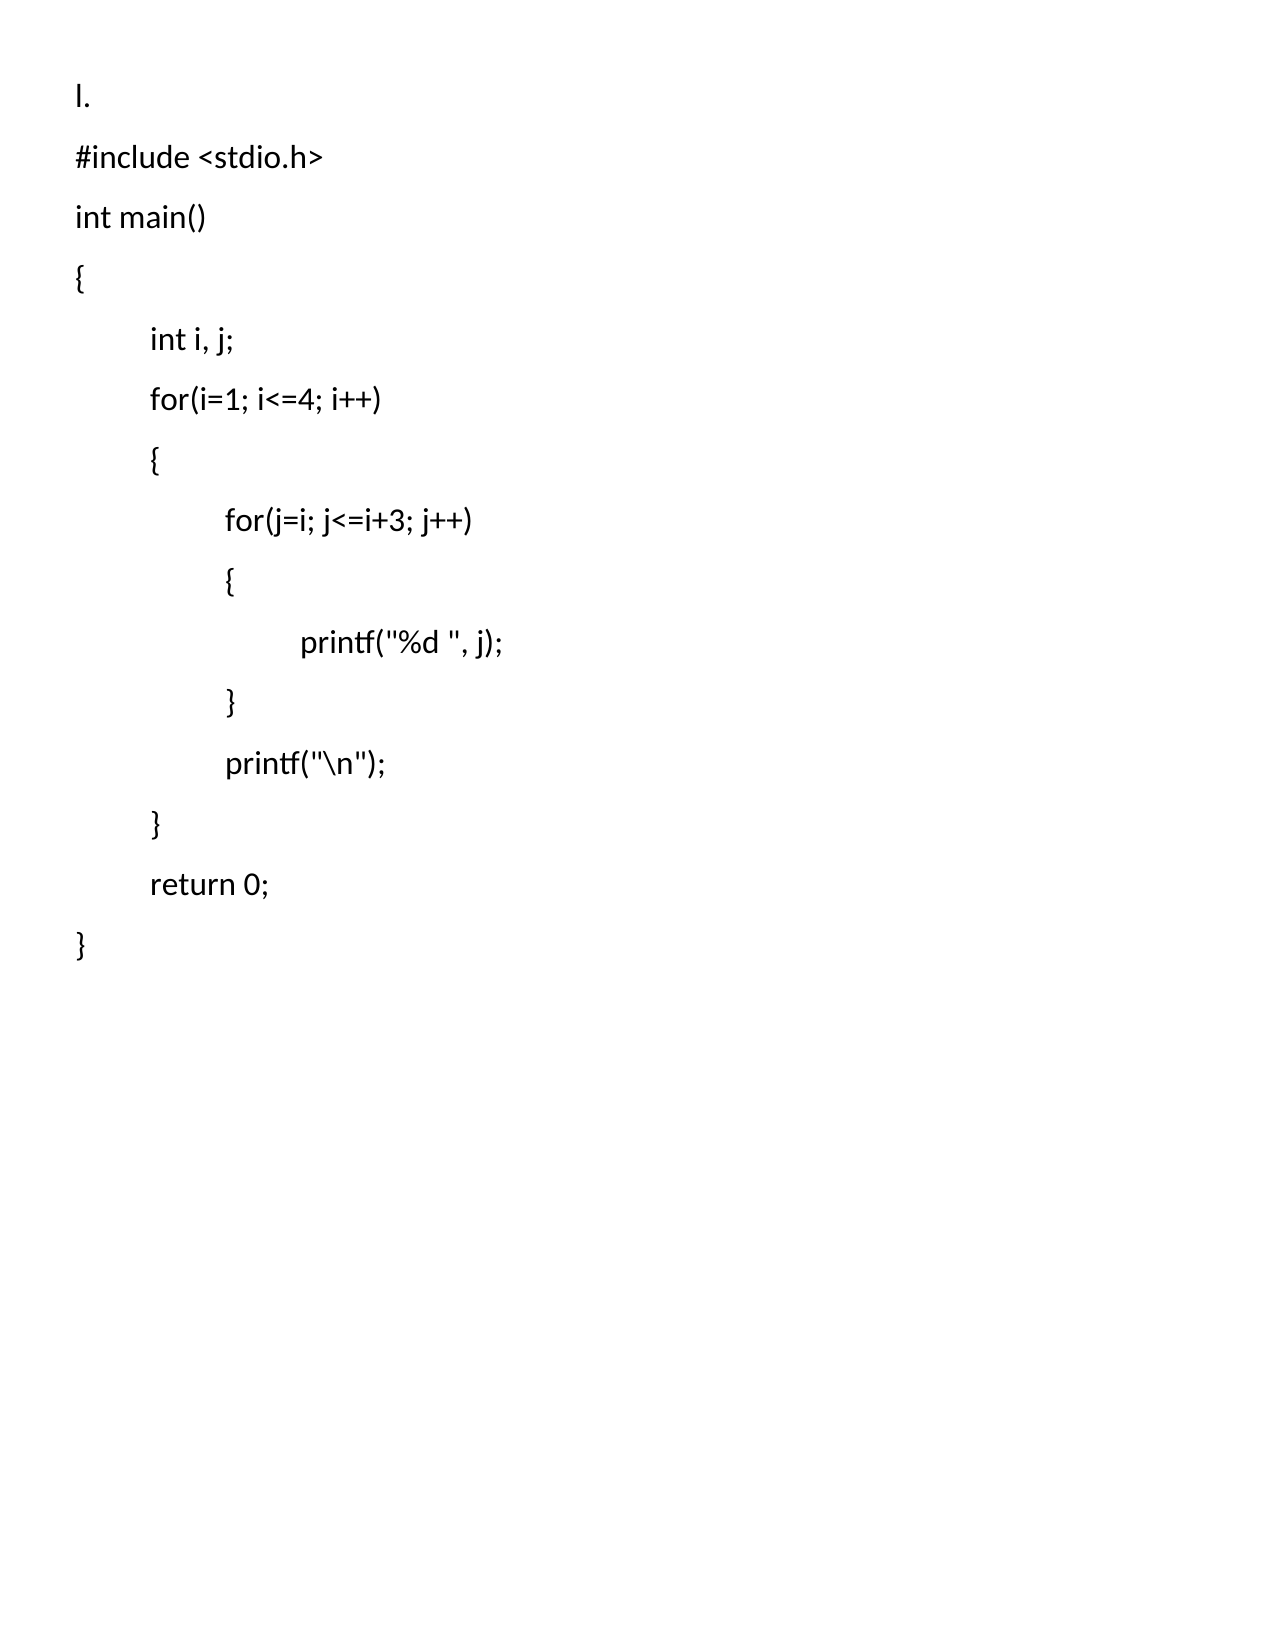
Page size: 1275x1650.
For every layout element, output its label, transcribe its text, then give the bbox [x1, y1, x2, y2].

text int main() [75, 196, 1200, 237]
text { [75, 257, 1200, 298]
text int i, j; [75, 317, 1200, 358]
text #include <stdio.h> [75, 136, 1200, 176]
text } [75, 924, 1200, 964]
text return 0; [75, 863, 1200, 904]
text l. [75, 75, 1200, 116]
text printf("%d ", j); [225, 621, 1200, 661]
text } [150, 681, 1200, 722]
text printf("\n"); [150, 742, 1200, 783]
text for(j=i; j<=i+3; j++) [150, 499, 1200, 540]
text for(i=1; i<=4; i++) [75, 378, 1200, 419]
text { [150, 560, 1200, 601]
text } [75, 802, 1200, 843]
text { [75, 439, 1200, 479]
